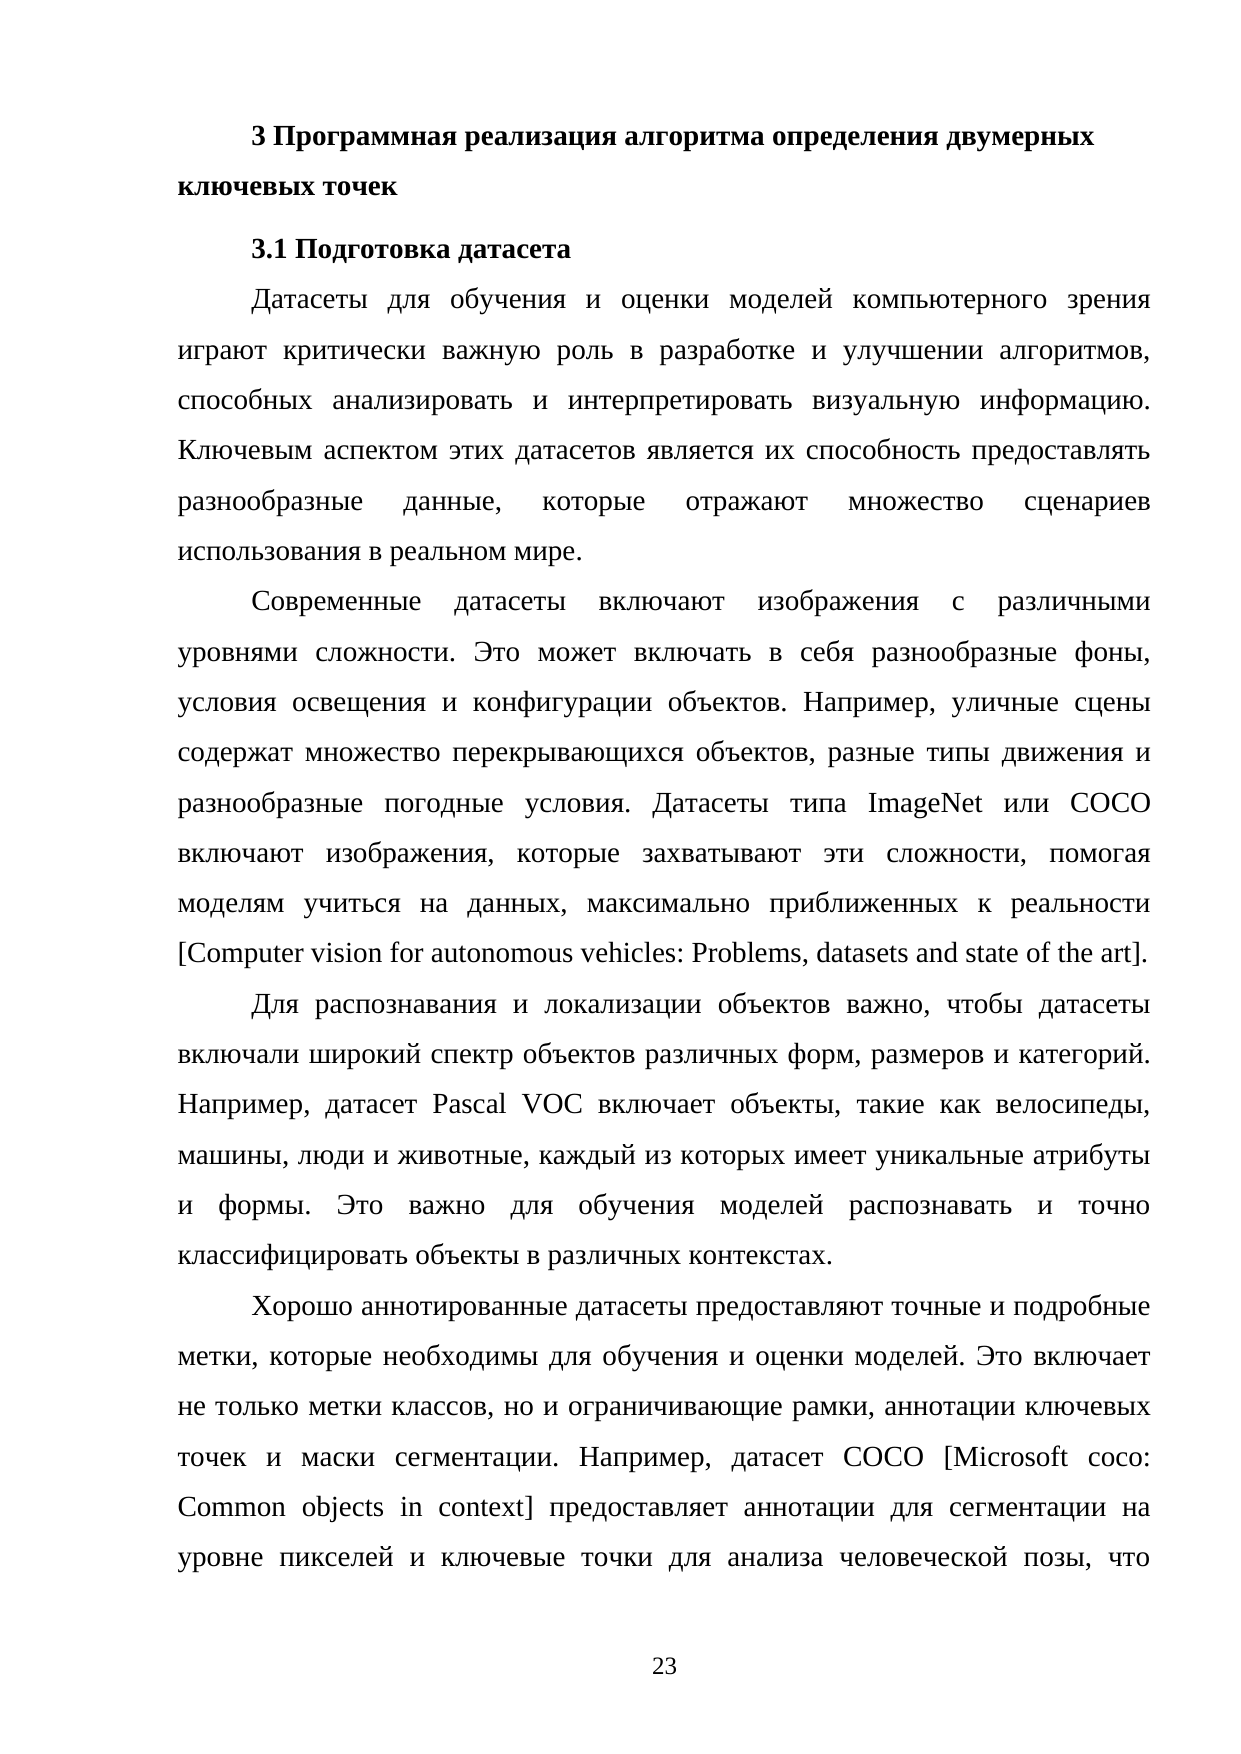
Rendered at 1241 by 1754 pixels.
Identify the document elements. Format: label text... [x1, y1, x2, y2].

text Подготовка датасета [177, 231, 1152, 265]
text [177, 1288, 1152, 1573]
text Современные датасеты включают изображения с различными уровнями сложности. Это может включать в себя разнообразные фоны, условия освещения и конфигурации объектов. Например, уличные сцены содержат множество перекрывающихся объектов, разные типы движения и разнообразные погодные условия. Датасеты типа ImageNet или COCO включают изображения, которые захватывают эти сложности, помогая моделям учиться на данных, максимально приближенных к реальности [Computer vision for autonomous vehicles: Problems, datasets and state of the art]. [177, 583, 1152, 969]
text Программная реализация алгоритма определения двумерных ключевых точек [177, 118, 1152, 202]
text Датасеты для обучения и оценки моделей компьютерного зрения играют критически важную роль в разработке и улучшении алгоритмов, способных анализировать и интерпретировать визуальную информацию. Ключевым аспектом этих датасетов является их способность предоставлять разнообразные данные, которые отражают множество сценариев использования в реальном мире. [177, 282, 1152, 567]
text Для распознавания и локализации объектов важно, чтобы датасеты включали широкий спектр объектов различных форм, размеров и категорий. Например, датасет Pascal VOC включает объекты, такие как велосипеды, машины, люди и животные, каждый из которых имеет уникальные атрибуты и формы. Это важно для обучения моделей распознавать и точно классифицировать объекты в различных контекстах. [177, 986, 1152, 1271]
